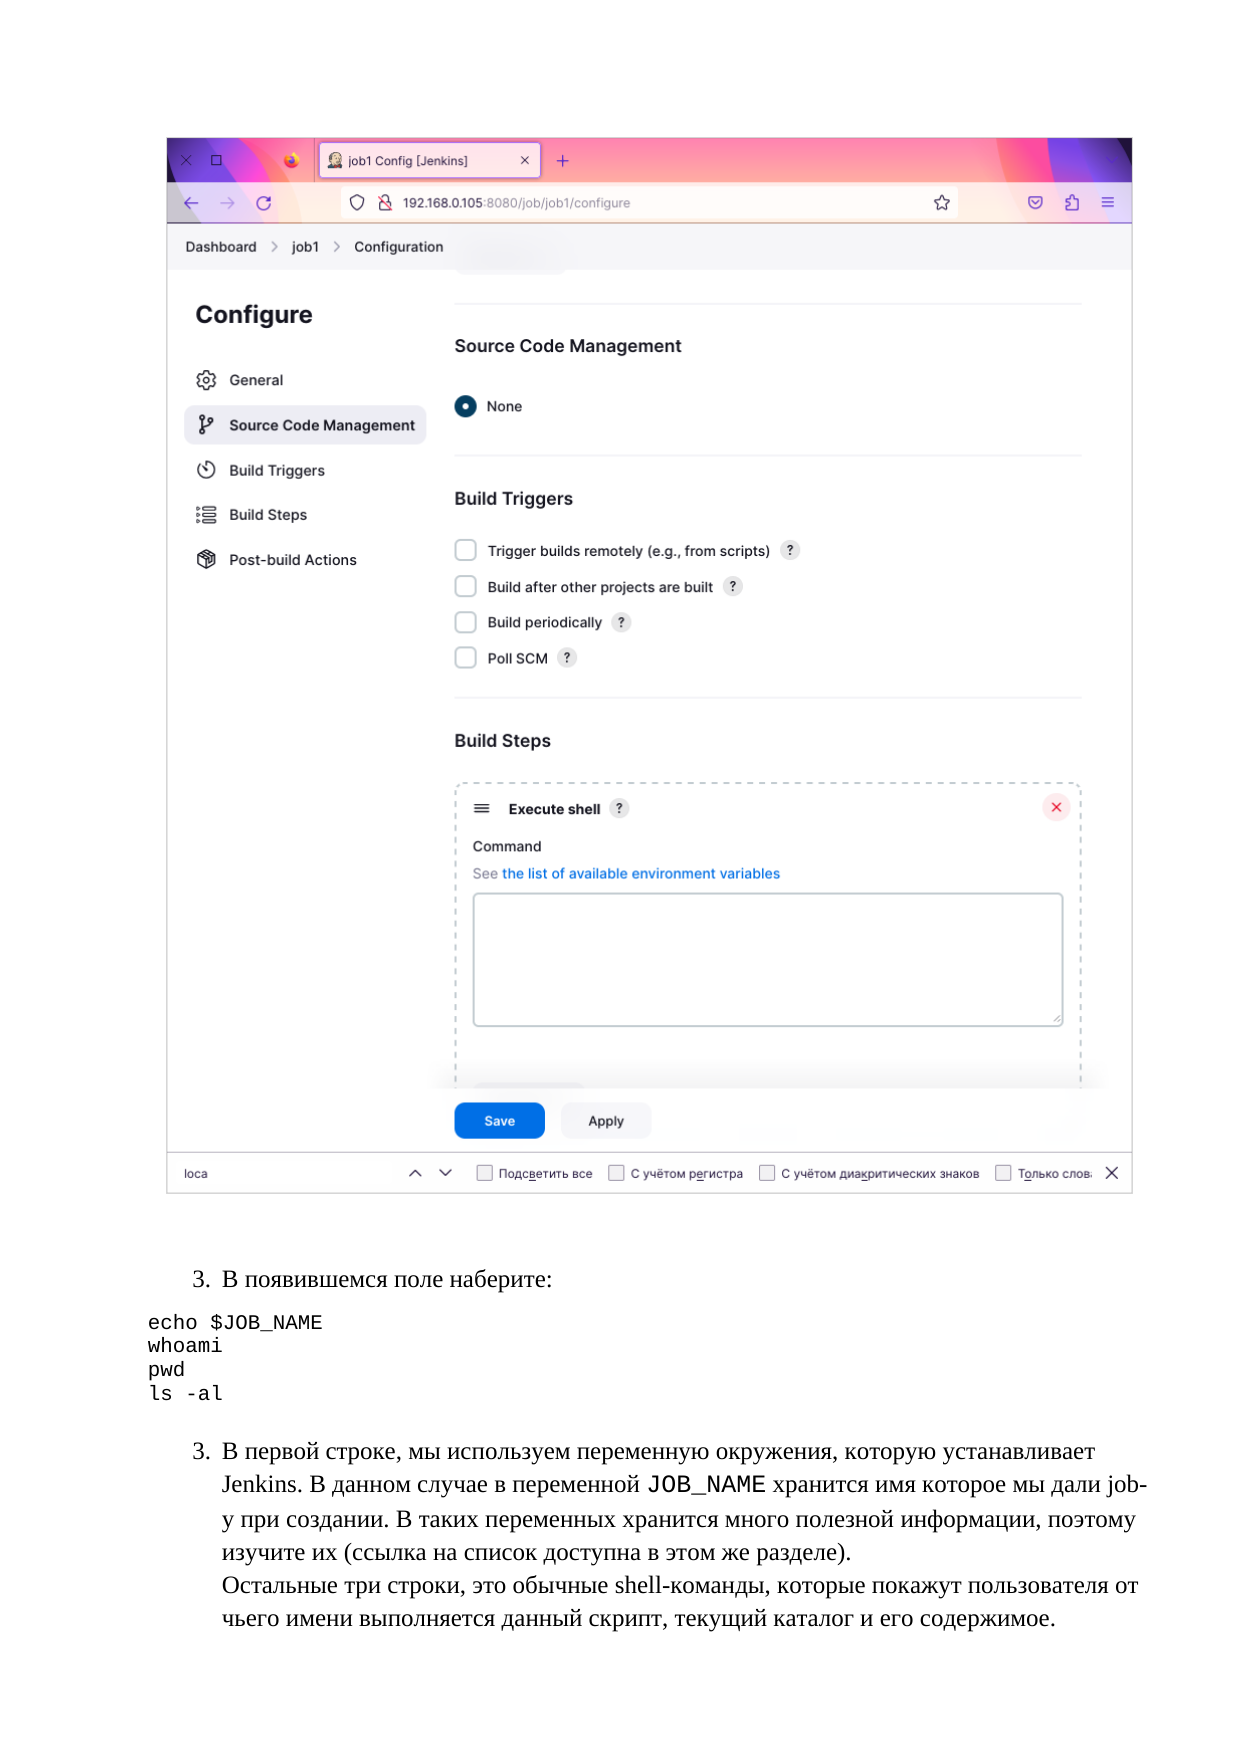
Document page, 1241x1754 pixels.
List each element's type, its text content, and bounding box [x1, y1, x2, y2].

text whoami [148, 1336, 1152, 1359]
text ls -al [148, 1383, 1152, 1406]
text pwd [148, 1359, 1152, 1383]
list В появившемся поле наберите: [192, 1264, 1152, 1293]
list В первой строке, мы используем переменную окружения, которую устанавливает Jenkins. В данном случае в переменной JOB_NAME хранится имя которое мы дали job-у при создании. В таких переменных хранится много полезной информации, поэтому изучите их (ссылка на список доступна в этом же разделе). Остальные три строки, это обычные shell-команды, которые покажут пользователя от чьего имени выполняется данный скрипт, текущий каталог и его содержимое. [192, 1436, 1152, 1632]
picture [147, 118, 1152, 1213]
text echo $JOB_NAME [148, 1312, 1152, 1336]
